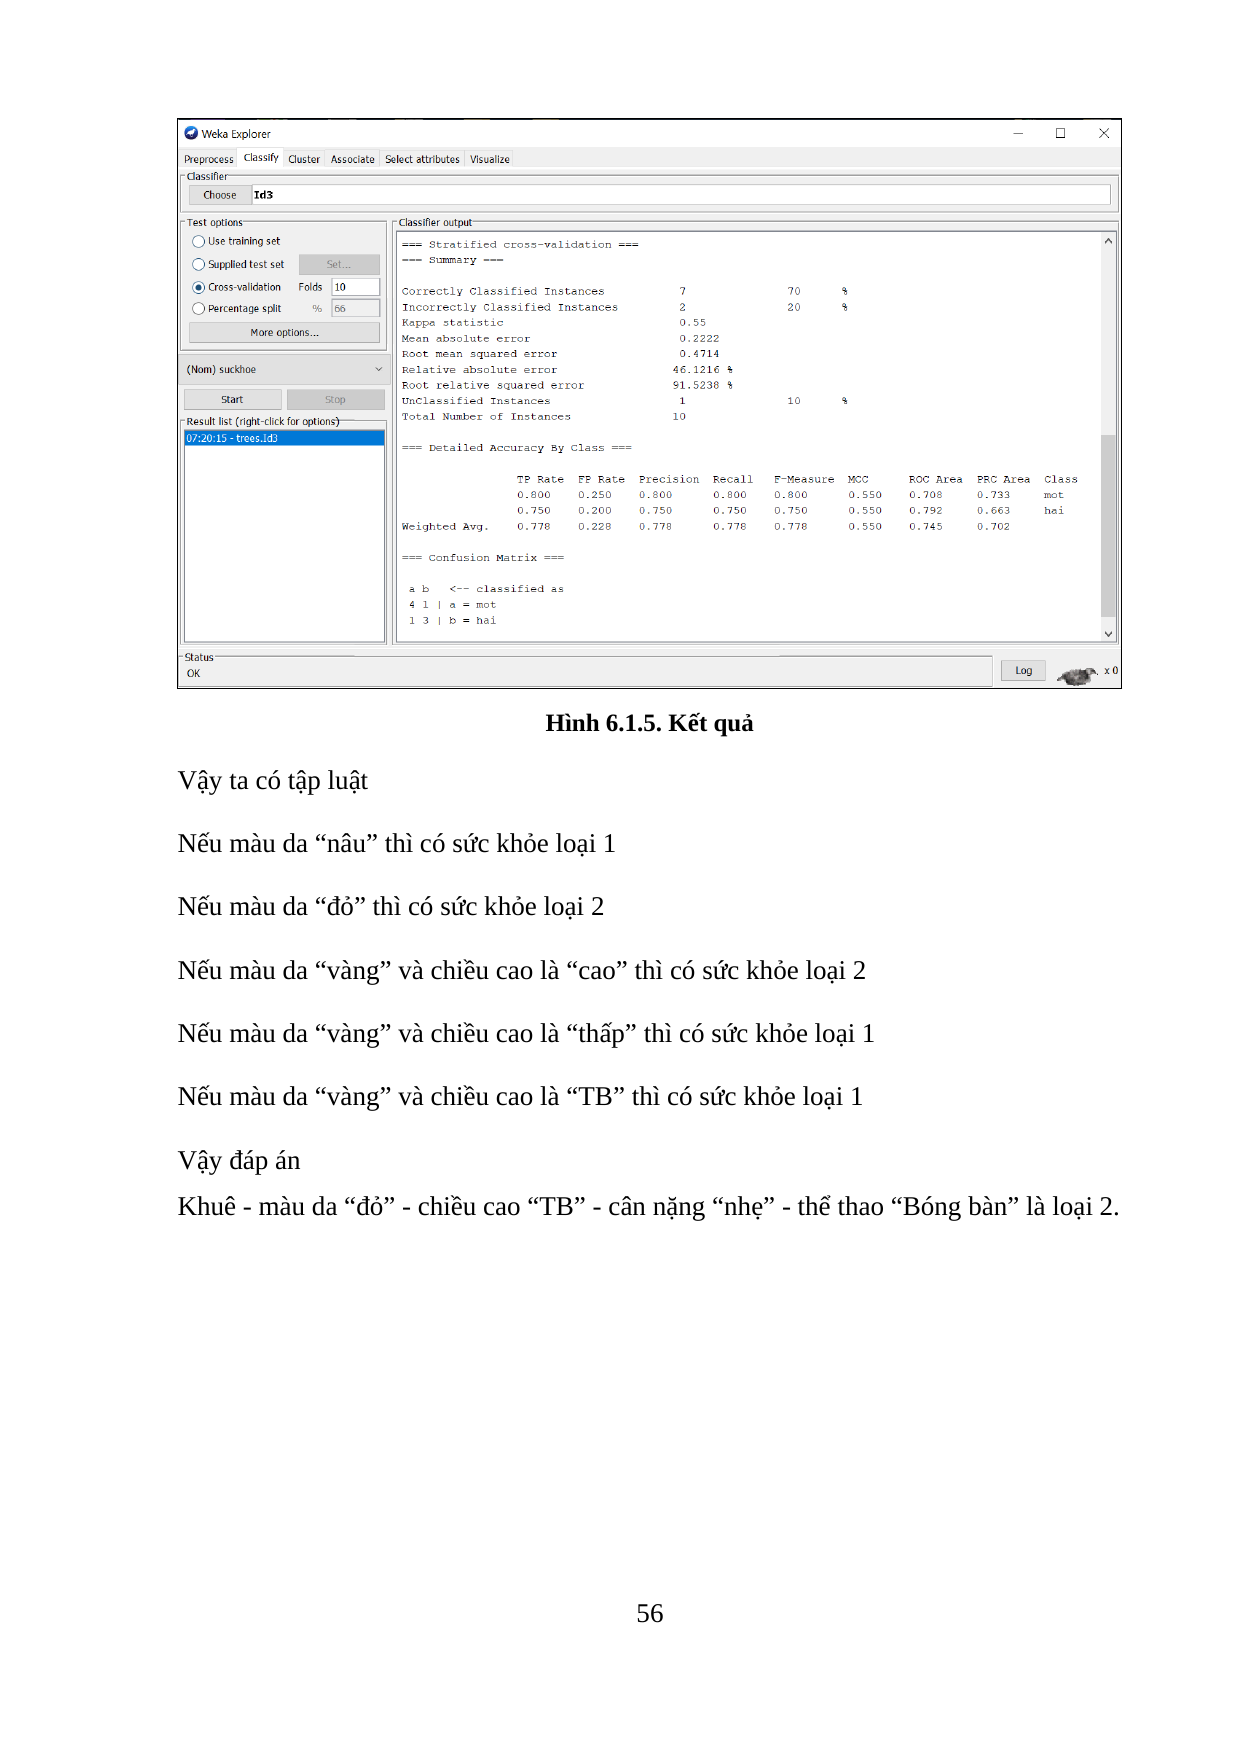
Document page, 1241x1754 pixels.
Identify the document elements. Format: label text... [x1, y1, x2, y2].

text Nếu màu da “vàng” và chiều cao là “thấp” thì có sức khỏe loại 1 [177, 1017, 1122, 1048]
text Nếu màu da “đỏ” thì có sức khỏe loại 2 [177, 891, 1122, 922]
text Nếu màu da “vàng” và chiều cao là “cao” thì có sức khỏe loại 2 [177, 954, 1122, 985]
text Nếu màu da “vàng” và chiều cao là “TB” thì có sức khỏe loại 1 [177, 1081, 1122, 1112]
text Khuê - màu da “đỏ” - chiều cao “TB” - cân nặng “nhẹ” - thể thao “Bóng bàn” là loại 2. [177, 1191, 1122, 1222]
picture [178, 119, 1121, 688]
text Vậy đáp án [177, 1144, 1122, 1175]
text Hình 6.1.5. Kết quả [177, 708, 1122, 737]
text Nếu màu da “nâu” thì có sức khỏe loại 1 [177, 827, 1122, 858]
text Vậy ta có tập luật [177, 764, 1122, 795]
